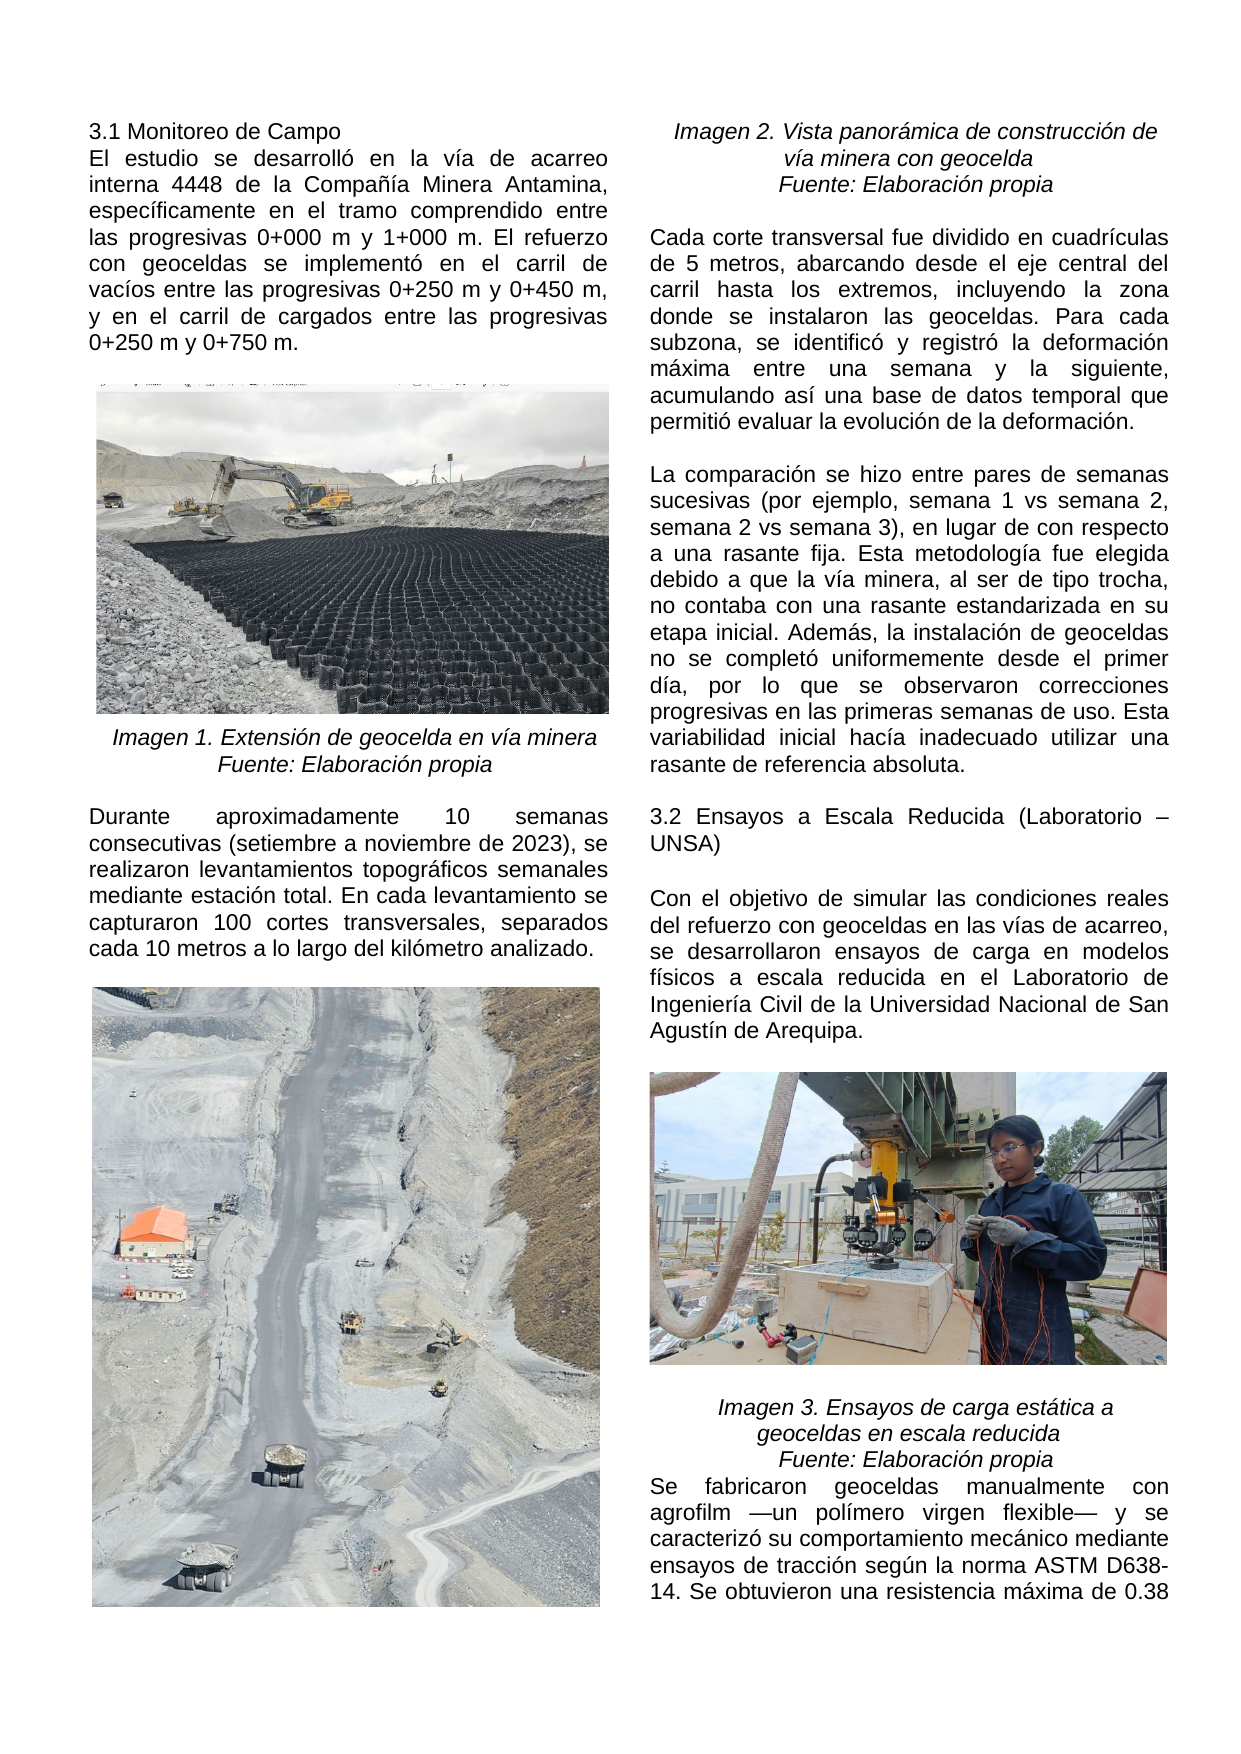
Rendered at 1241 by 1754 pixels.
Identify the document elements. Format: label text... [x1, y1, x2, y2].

text Fuente: Elaboración propia [649, 171, 1169, 197]
text Imagen 2. Vista panorámica de construcción de vía minera con geocelda [649, 118, 1169, 171]
text Fuente: Elaboración propia [649, 1446, 1169, 1473]
text La comparación se hizo entre pares de semanas sucesivas (por ejemplo, semana 1 vs semana 2, semana 2 vs semana 3), en lugar de con respecto a una rasante fija. Esta metodología fue elegida debido a que la vía minera, al ser de tipo trocha, no contaba con una rasante estandarizada en su etapa inicial. Además, la instalación de geoceldas no se completó uniformemente desde el primer día, por lo que se observaron correcciones progresivas en las primeras semanas de uso. Esta variabilidad inicial hacía inadecuado utilizar una rasante de referencia absoluta. [649, 461, 1169, 777]
text Cada corte transversal fue dividido en cuadrículas de 5 metros, abarcando desde el eje central del carril hasta los extremos, incluyendo la zona donde se instalaron las geoceldas. Para cada subzona, se identificó y registró la deformación máxima entre una semana y la siguiente, acumulando así una base de datos temporal que permitió evaluar la evolución de la deformación. [649, 223, 1169, 434]
text Con el objetivo de simular las condiciones reales del refuerzo con geoceldas en las vías de acarreo, se desarrollaron ensayos de carga en modelos físicos a escala reducida en el Laboratorio de Ingeniería Civil de la Universidad Nacional de San Agustín de Arequipa. [649, 885, 1169, 1043]
text Durante aproximadamente 10 semanas consecutivas (setiembre a noviembre de 2023), se realizaron levantamientos topográficos semanales mediante estación total. En cada levantamiento se capturaron 100 cortes transversales, separados cada 10 metros a lo largo del kilómetro analizado. [89, 803, 608, 961]
picture [649, 1072, 1167, 1365]
text El estudio se desarrolló en la vía de acarreo interna 4448 de la Compañía Minera Antamina, específicamente en el tramo comprendido entre las progresivas 0+000 m y 1+000 m. El refuerzo con geoceldas se implementó en el carril de vacíos entre las progresivas 0+250 m y 0+450 m, y en el carril de cargados entre las progresivas 0+250 m y 0+750 m. [89, 144, 608, 355]
text Fuente: Elaboración propia [89, 751, 608, 777]
text 3.1 Monitoreo de Campo [89, 118, 608, 144]
text Se fabricaron geoceldas manualmente con agrofilm —un polímero virgen flexible— y se caracterizó su comportamiento mecánico mediante ensayos de tracción según la norma ASTM D638-14. Se obtuvieron una resistencia máxima de 0.38 MPa, un módulo elástico de 44.04 MPa y una deformación límite de 12 % a 23 °C. [649, 1473, 1169, 1604]
text Imagen 3. Ensayos de carga estática a geoceldas en escala reducida [649, 1393, 1169, 1446]
text Imagen 1. Extensión de geocelda en vía minera [89, 724, 608, 751]
picture [88, 987, 600, 1607]
picture [96, 384, 609, 714]
text 3.2 Ensayos a Escala Reducida (Laboratorio – UNSA) [649, 803, 1169, 856]
